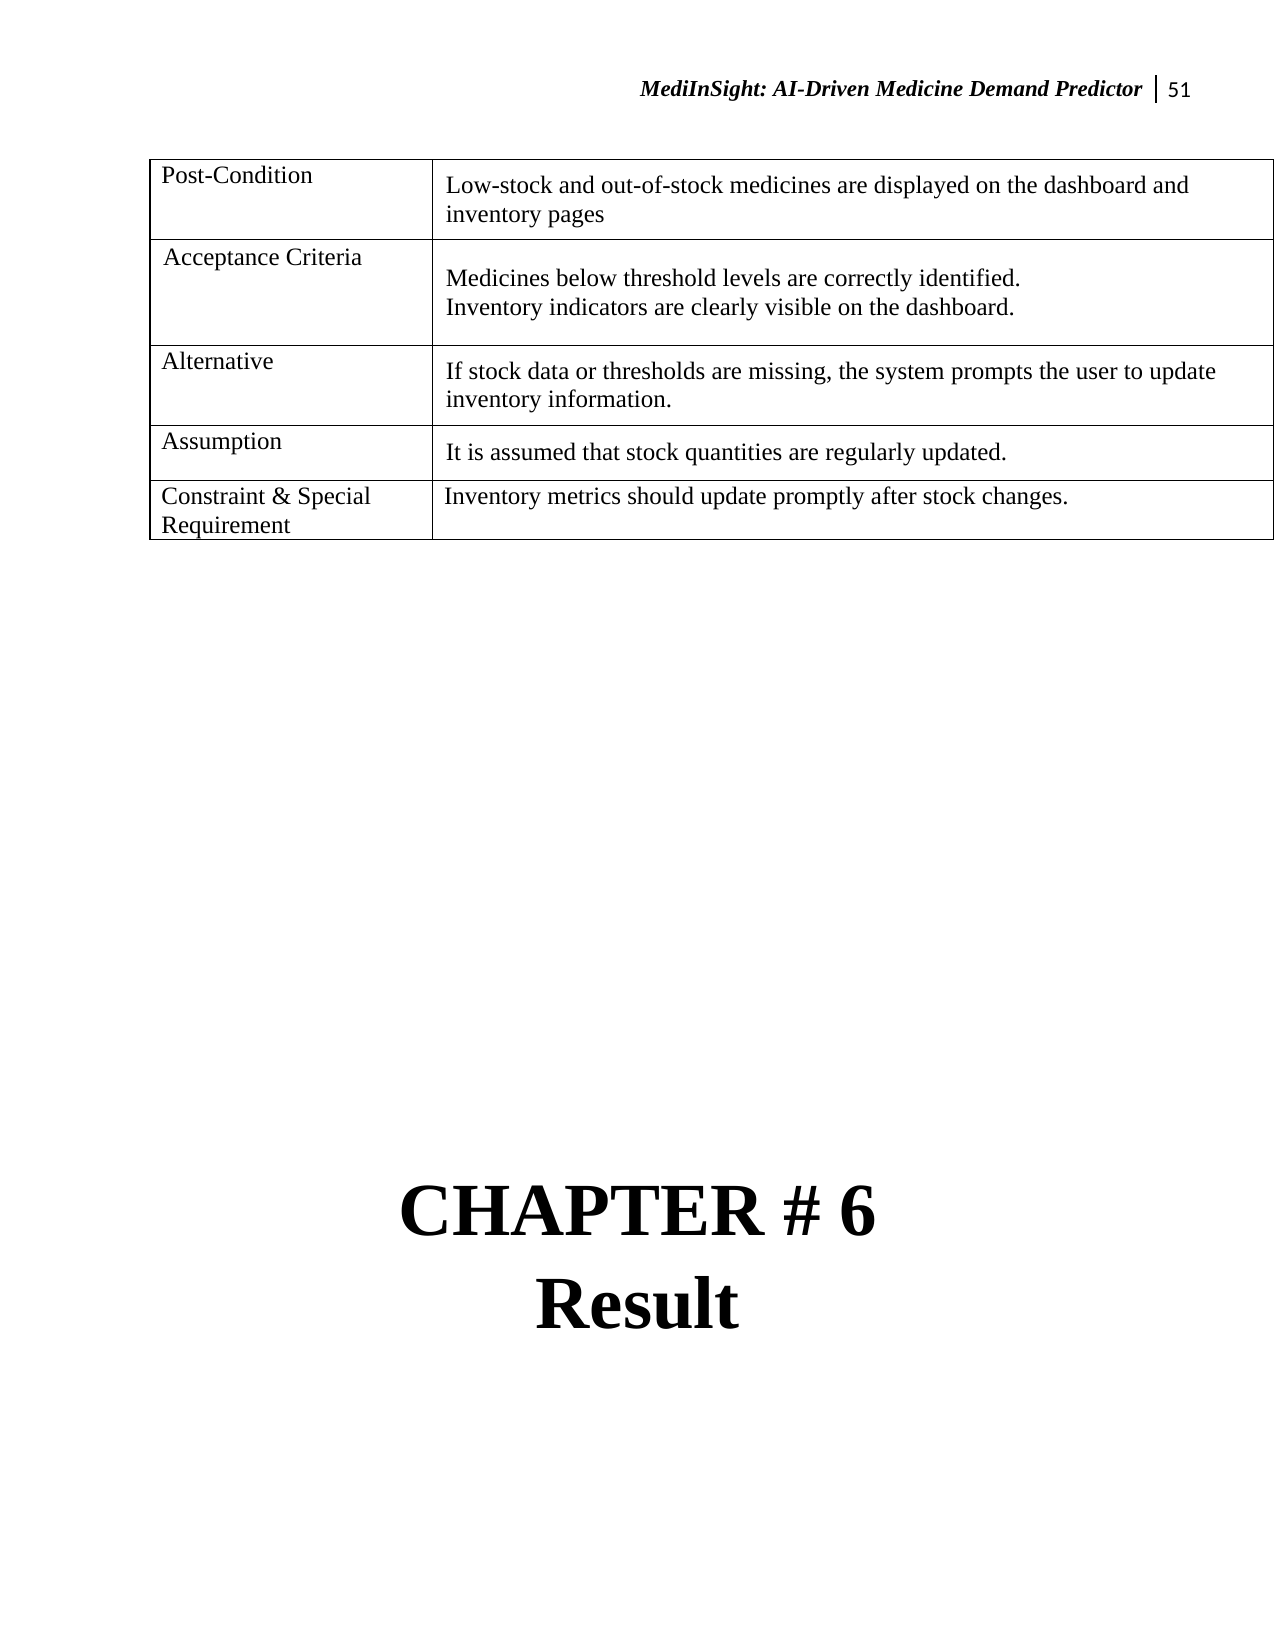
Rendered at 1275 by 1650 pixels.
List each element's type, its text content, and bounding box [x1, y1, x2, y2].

table_cell [151, 240, 432, 345]
table_cell [433, 426, 1273, 480]
table_cell Alternative [151, 346, 432, 425]
table_cell Post-Condition [151, 160, 432, 239]
table_cell Assumption [151, 426, 432, 480]
table_cell [433, 160, 1273, 239]
table_cell [433, 240, 1273, 345]
table_cell [433, 346, 1273, 425]
table_cell Inventory metrics should update promptly after stock changes. [433, 481, 1273, 538]
text Result [150, 1259, 1125, 1345]
subtitle CHAPTER # 6 [150, 1166, 1125, 1252]
table_cell Constraint & Special Requirement [151, 481, 432, 538]
